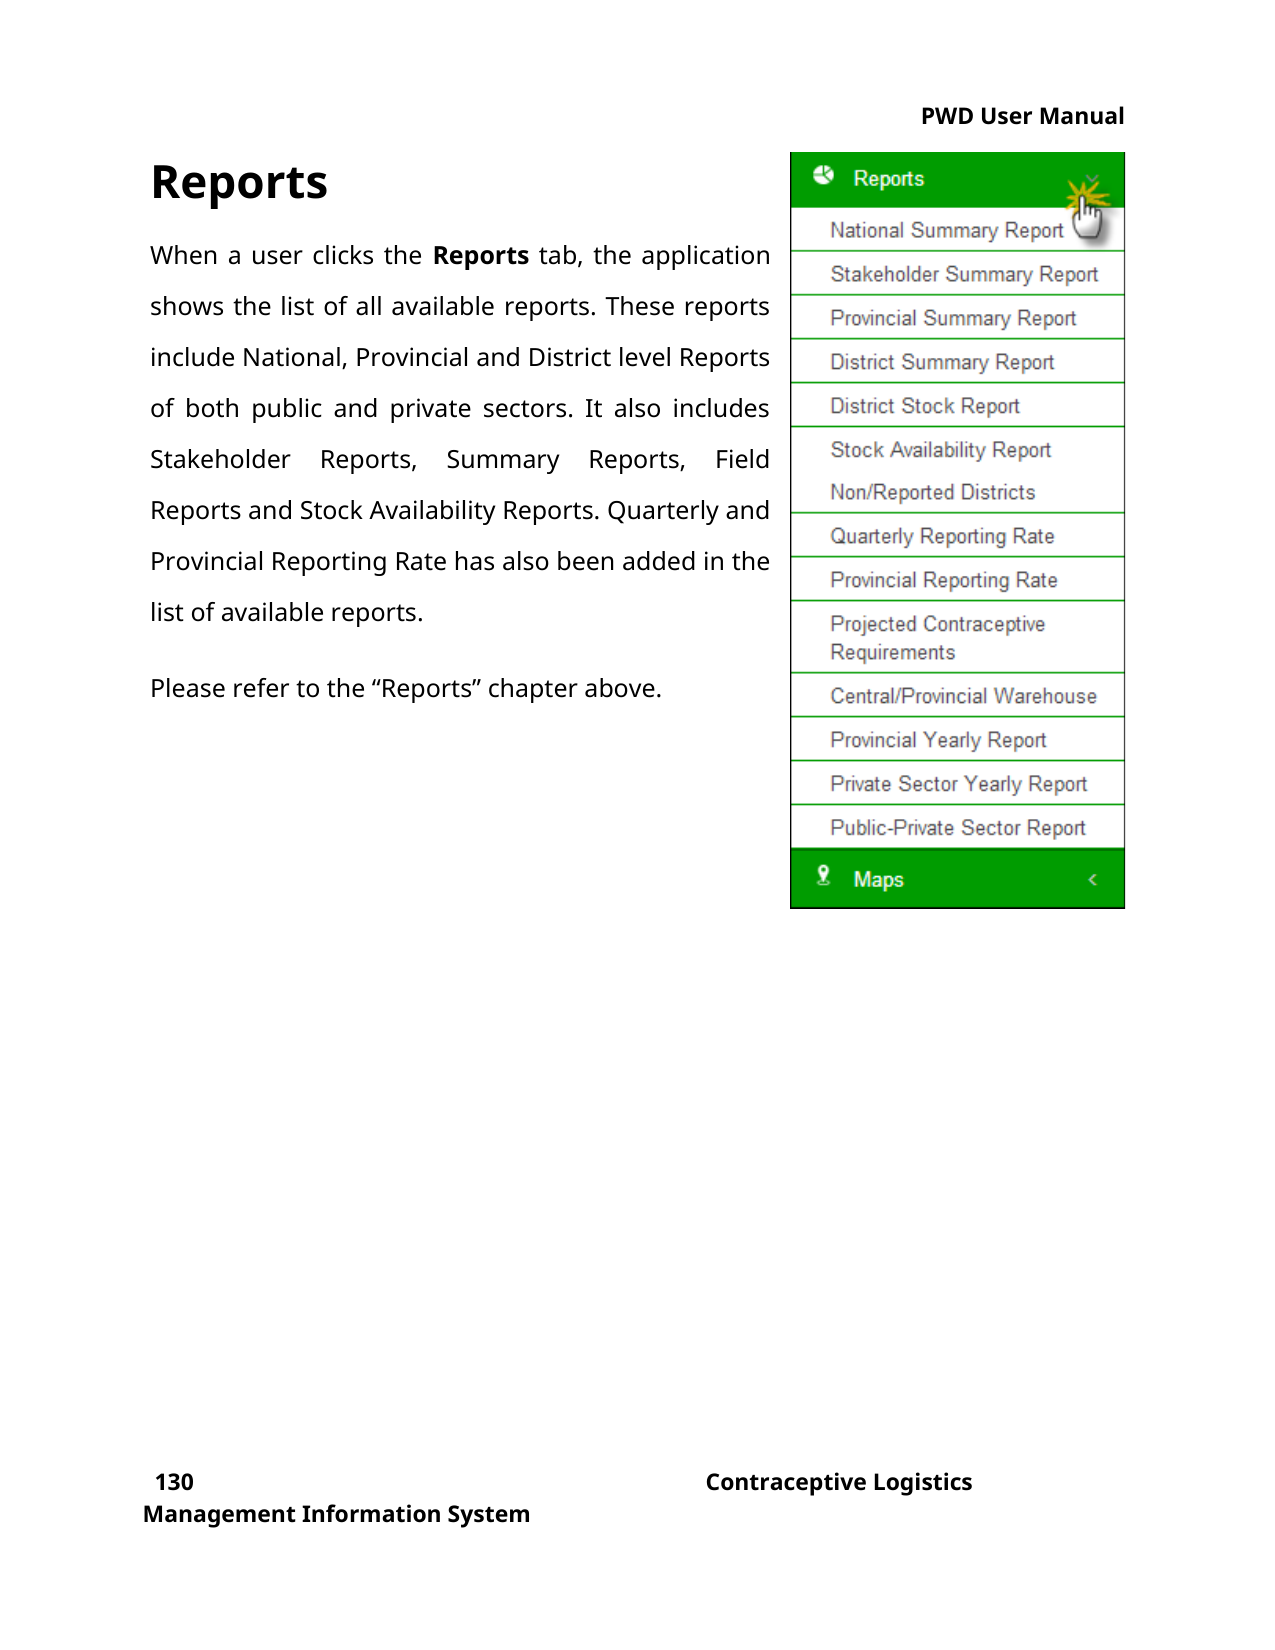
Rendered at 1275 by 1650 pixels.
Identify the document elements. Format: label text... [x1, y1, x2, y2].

text When a user clicks the Reports tab, the application shows the list of all available reports. These reports include National, Provincial and District level Reports of both public and private sectors. It also includes Stakeholder Reports, Summary Reports, Field Reports and Stock Availability Reports. Quarterly and Provincial Reporting Rate has also been added in the list of available reports. [150, 237, 790, 629]
subtitle Reports [150, 150, 1125, 212]
picture [790, 152, 1125, 909]
text Please refer to the “Reports” chapter above. [150, 671, 790, 705]
